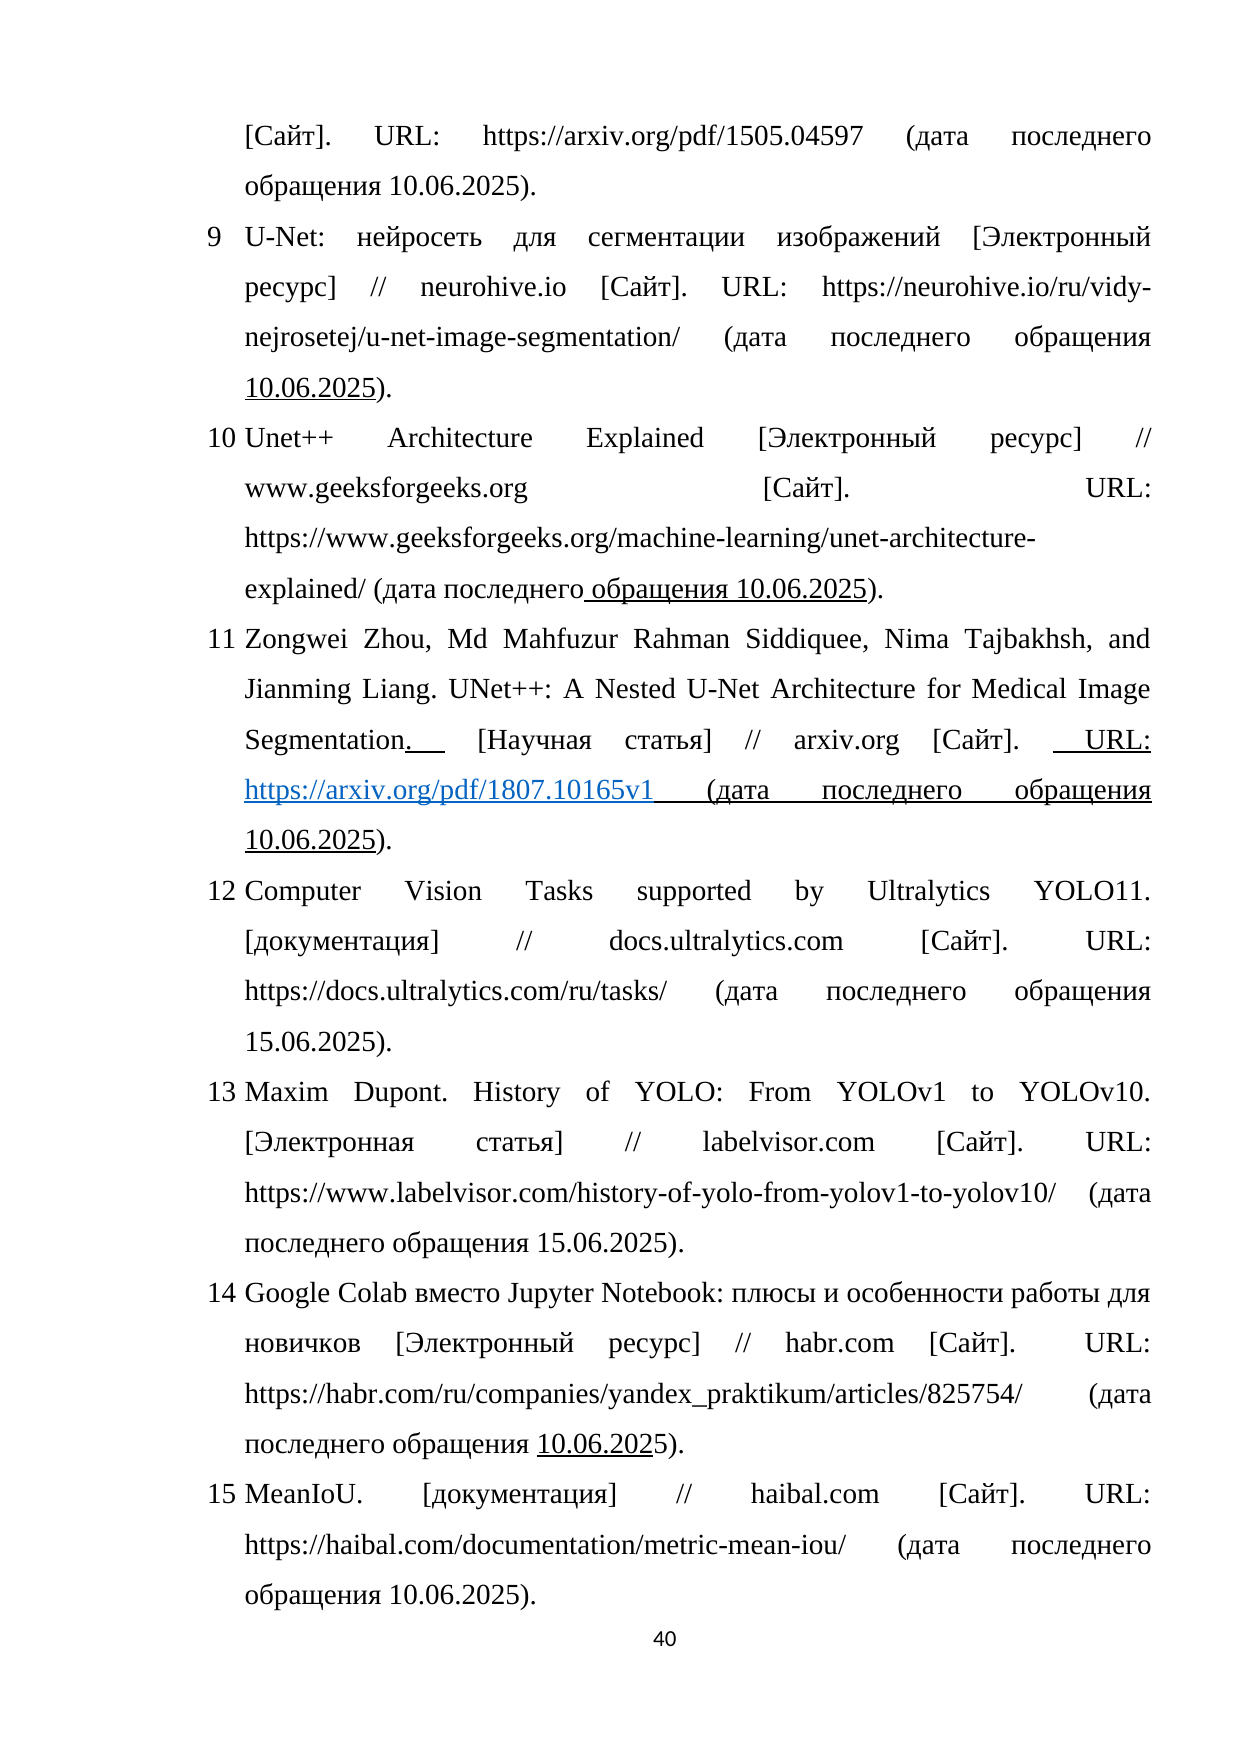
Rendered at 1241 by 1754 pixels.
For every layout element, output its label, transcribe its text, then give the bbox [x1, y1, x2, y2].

text Google Colab вместо Jupyter Notebook: плюсы и особенности работы для новичков [Электронный ресурс] // habr.com [Сайт]. URL: https://habr.com/ru/companies/yandex_praktikum/articles/825754/ (дата последнего обращения 10.06.2025). [207, 1275, 1152, 1460]
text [207, 118, 1152, 202]
text Computer Vision Tasks supported by Ultralytics YOLO11. [документация] // docs.ultralytics.com [Сайт]. URL: https://docs.ultralytics.com/ru/tasks/ (дата последнего обращения 15.06.2025). [207, 873, 1152, 1057]
text Maxim Dupont. History of YOLO: From YOLOv1 to YOLOv10. [Электронная статья] // labelvisor.com [Сайт]. URL: https://www.labelvisor.com/history-of-yolo-from-yolov1-to-yolov10/ (дата последнего обращения 15.06.2025). [207, 1074, 1152, 1258]
text Unet++ Architecture Explained [Электронный ресурс] // www.geeksforgeeks.org [Сайт]. URL: https://www.geeksforgeeks.org/machine-learning/unet-architecture-explained/ (дата последнего обращения 10.06.2025). [207, 420, 1152, 604]
text U-Net: нейросеть для сегментации изображений [Электронный ресурс] // neurohive.io [Сайт]. URL: https://neurohive.io/ru/vidy-nejrosetej/u-net-image-segmentation/ (дата последнего обращения 10.06.2025). [207, 219, 1152, 403]
text MeanIoU. [документация] // haibal.com [Сайт]. URL: https://haibal.com/documentation/metric-mean-iou/ (дата последнего обращения 10.06.2025). [207, 1477, 1152, 1611]
text Zongwei Zhou, Md Mahfuzur Rahman Siddiquee, Nima Tajbakhsh, and Jianming Liang. UNet++: A Nested U-Net Architecture for Medical Image Segmentation. [Научная статья] // arxiv.org [Сайт]. URL: https://arxiv.org/pdf/1807.10165v1 (дата последнего обращения 10.06.2025). [207, 621, 1152, 856]
